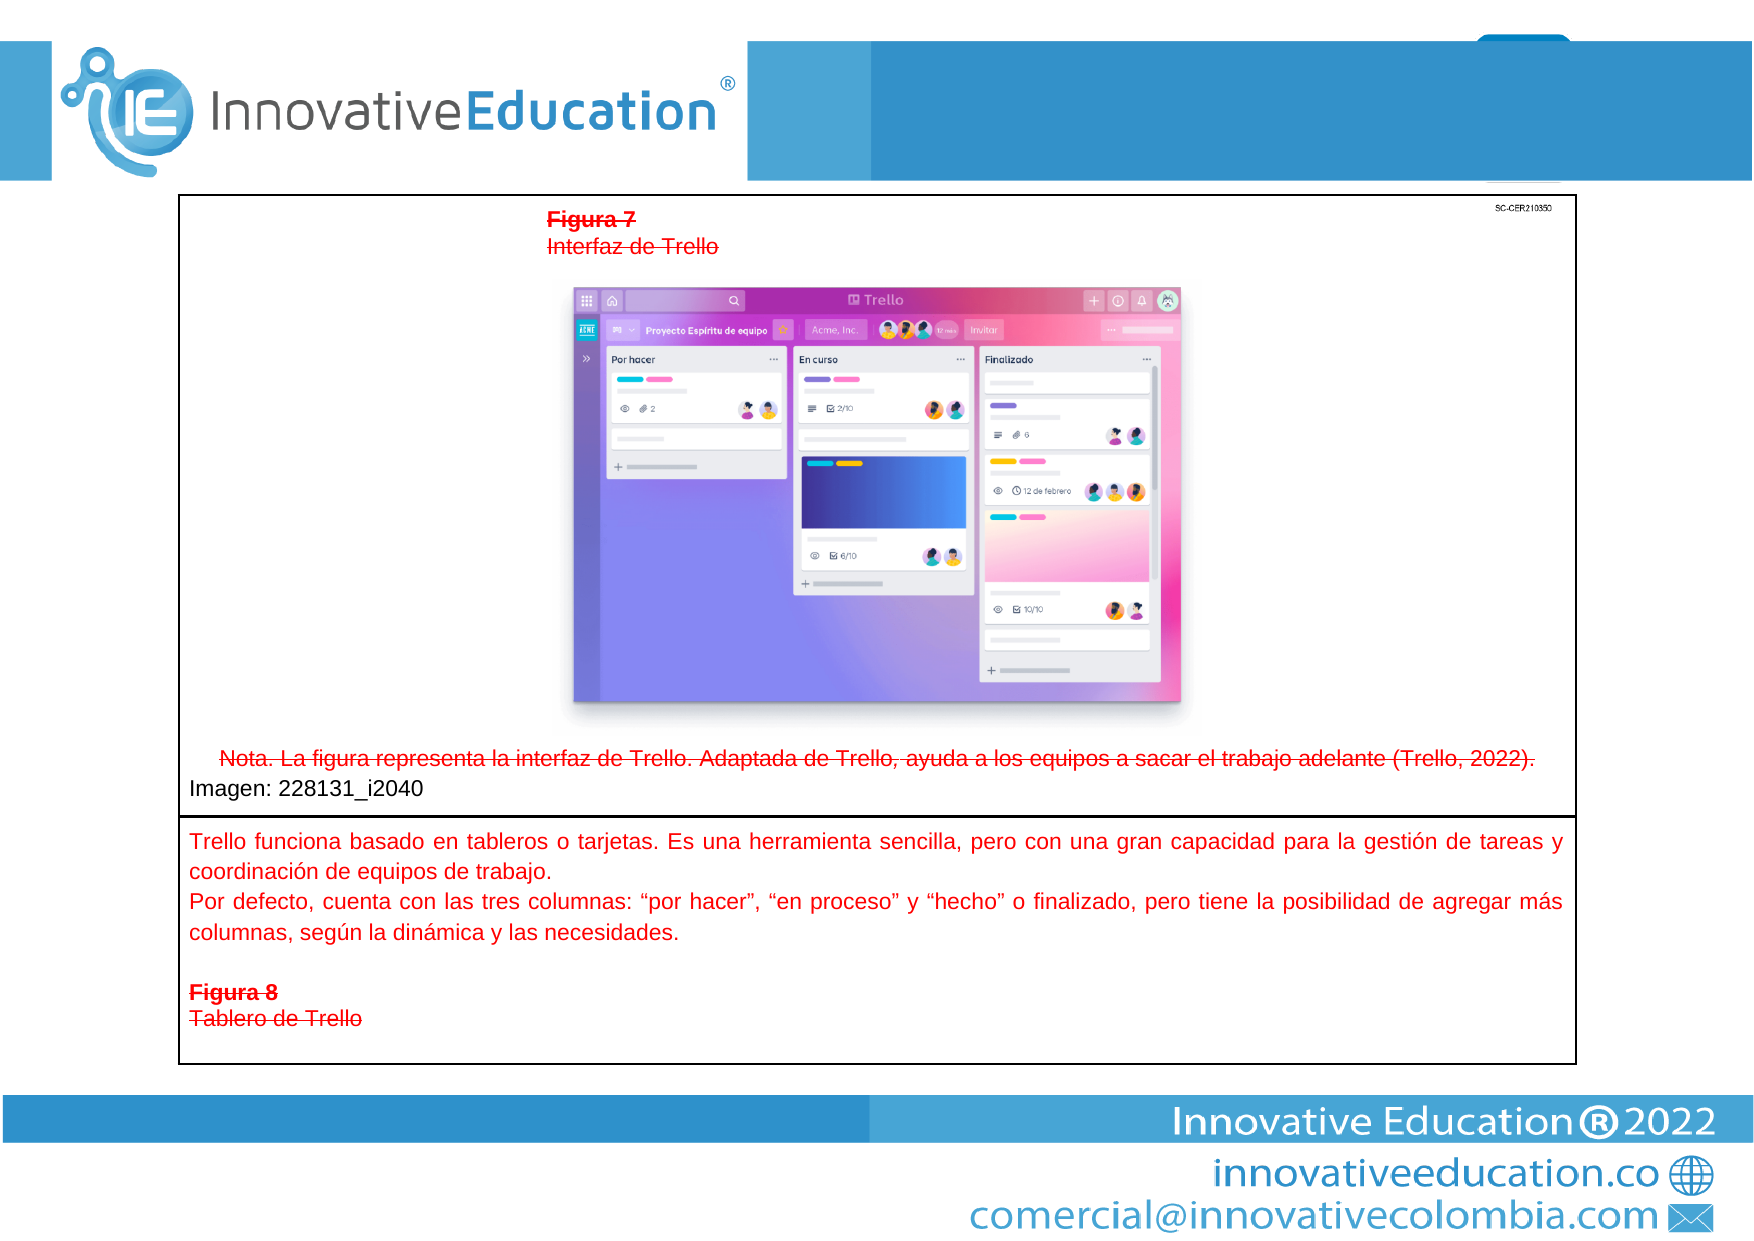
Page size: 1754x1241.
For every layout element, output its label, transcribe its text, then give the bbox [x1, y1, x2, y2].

picture [552, 279, 1202, 736]
picture [2, 1093, 1754, 1239]
table_cell Figura 7 Interfaz de Trello Nota. La figura representa la interfaz de Trello. Adaptada de Trello, ayuda a los equipos a sacar el trabajo adelante (Trello, 2022). Imagen: 228131_i2040 [180, 196, 1575, 815]
picture [0, 28, 1752, 194]
